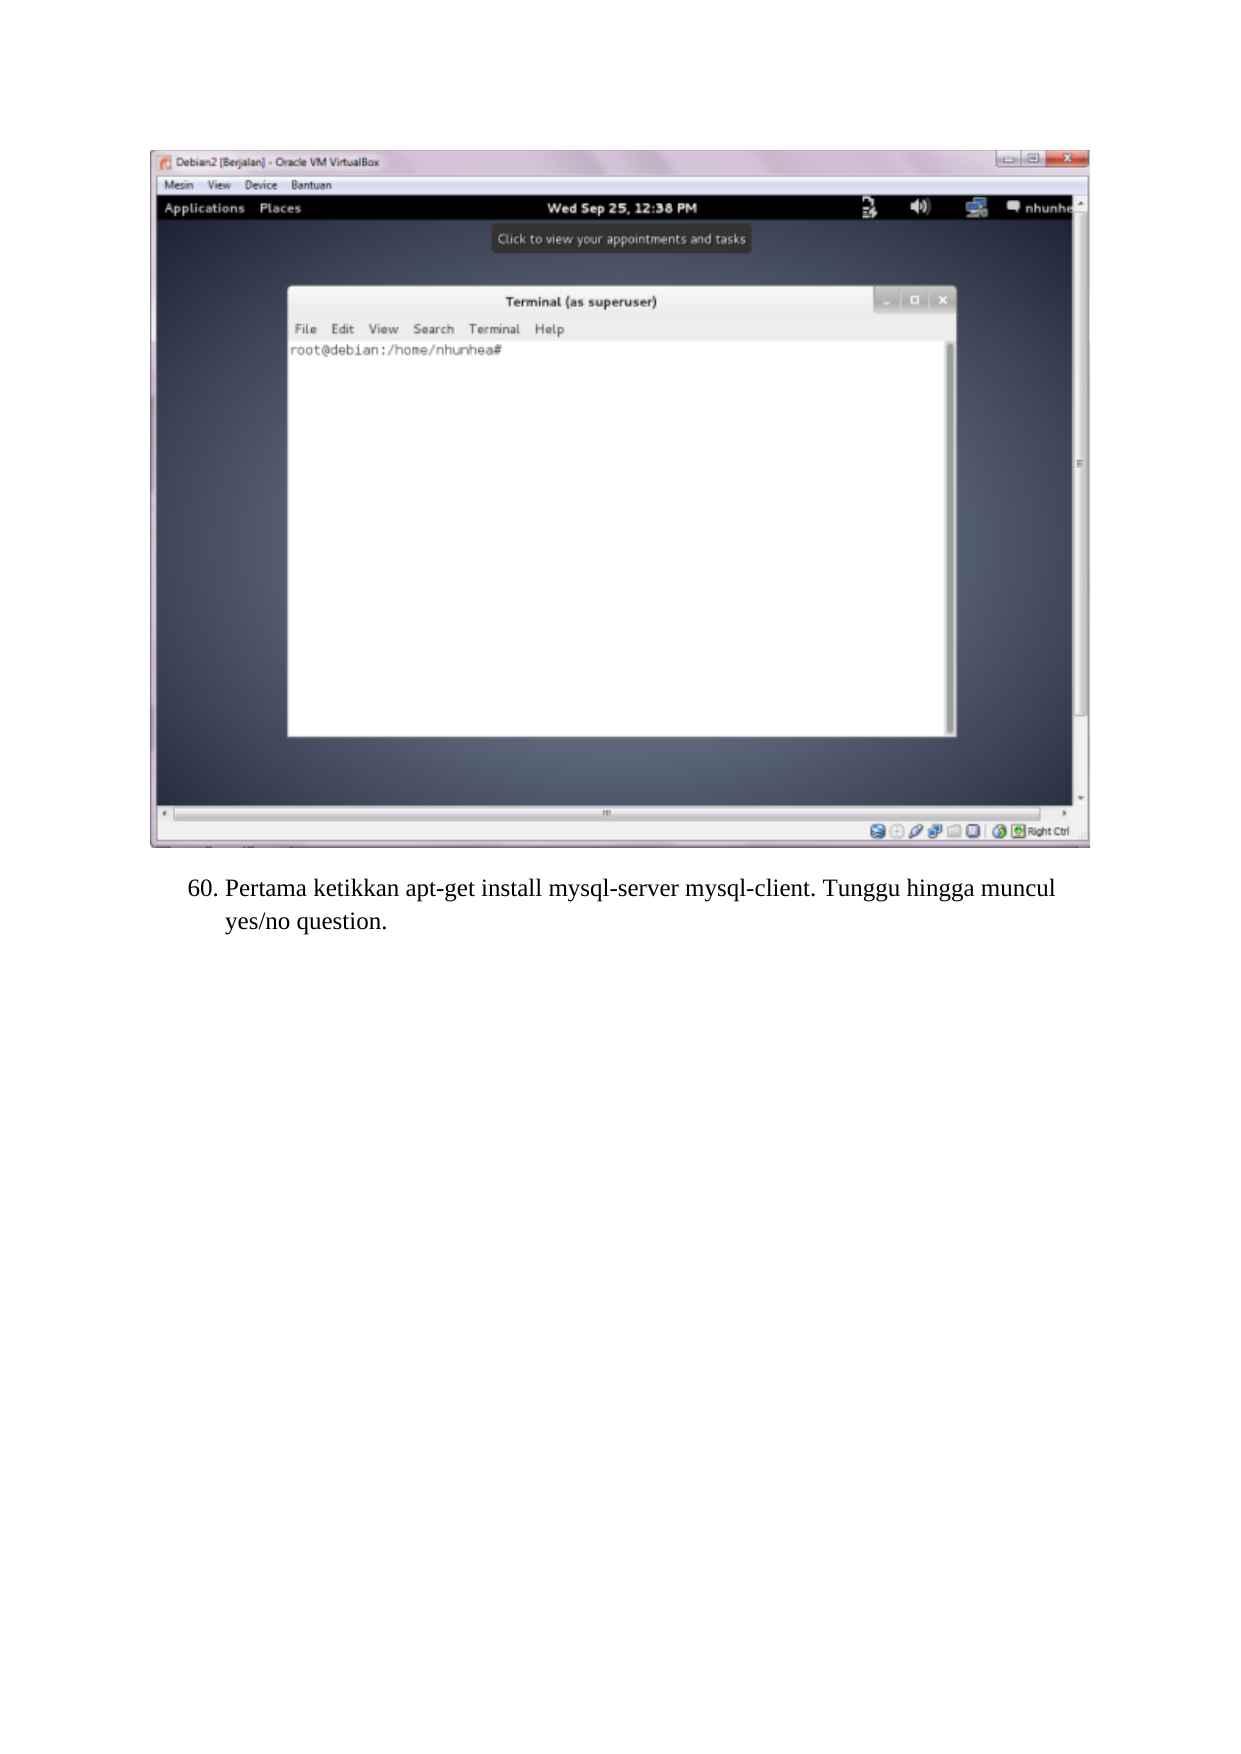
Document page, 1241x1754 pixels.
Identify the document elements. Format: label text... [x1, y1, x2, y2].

picture [150, 150, 1091, 848]
list Pertama ketikkan apt-get install mysql-server mysql-client. Tunggu hingga muncul yes/no question. [187, 873, 1090, 934]
